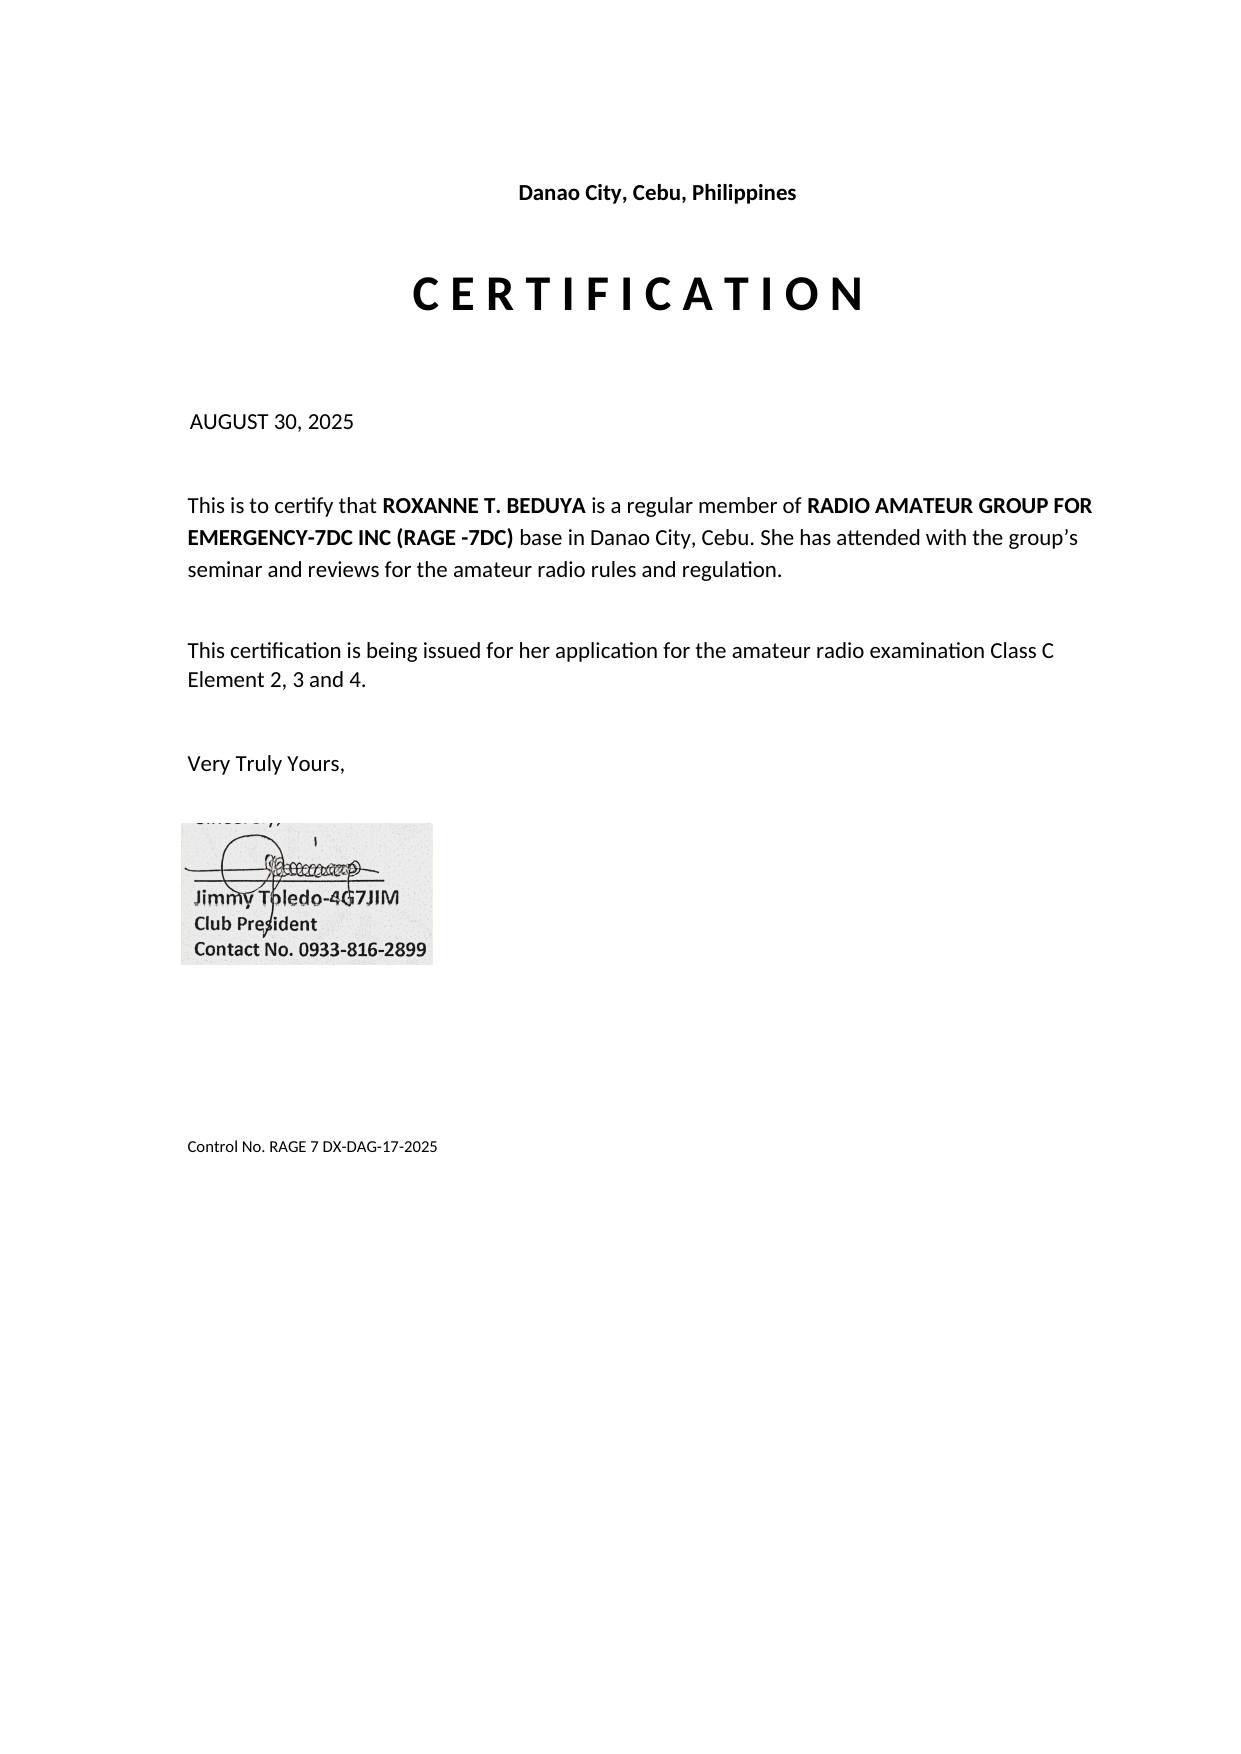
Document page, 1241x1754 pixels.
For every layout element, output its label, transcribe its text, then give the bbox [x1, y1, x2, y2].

text Danao City, Cebu, Philippines [487, 178, 1128, 206]
text This is to certify that ROXANNE T. BEDUYA is a regular member of RADIO AMATEUR GROUP FOR EMERGENCY-7DC INC (RAGE -7DC) base in Danao City, Cebu. She has attended with the group’s seminar and reviews for the amateur radio rules and regulation. [187, 491, 1128, 584]
text C E R T I F I C A T I O N [337, 262, 1128, 323]
text This certification is being issued for her application for the amateur radio examination Class C Element 2, 3 and 4. [187, 637, 1128, 693]
text AUGUST 30, 2025 [112, 407, 1128, 435]
text Control No. RAGE 7 DX-DAG-17-2025 [112, 1136, 1128, 1156]
picture [181, 823, 433, 965]
text Very Truly Yours, [187, 749, 1128, 777]
